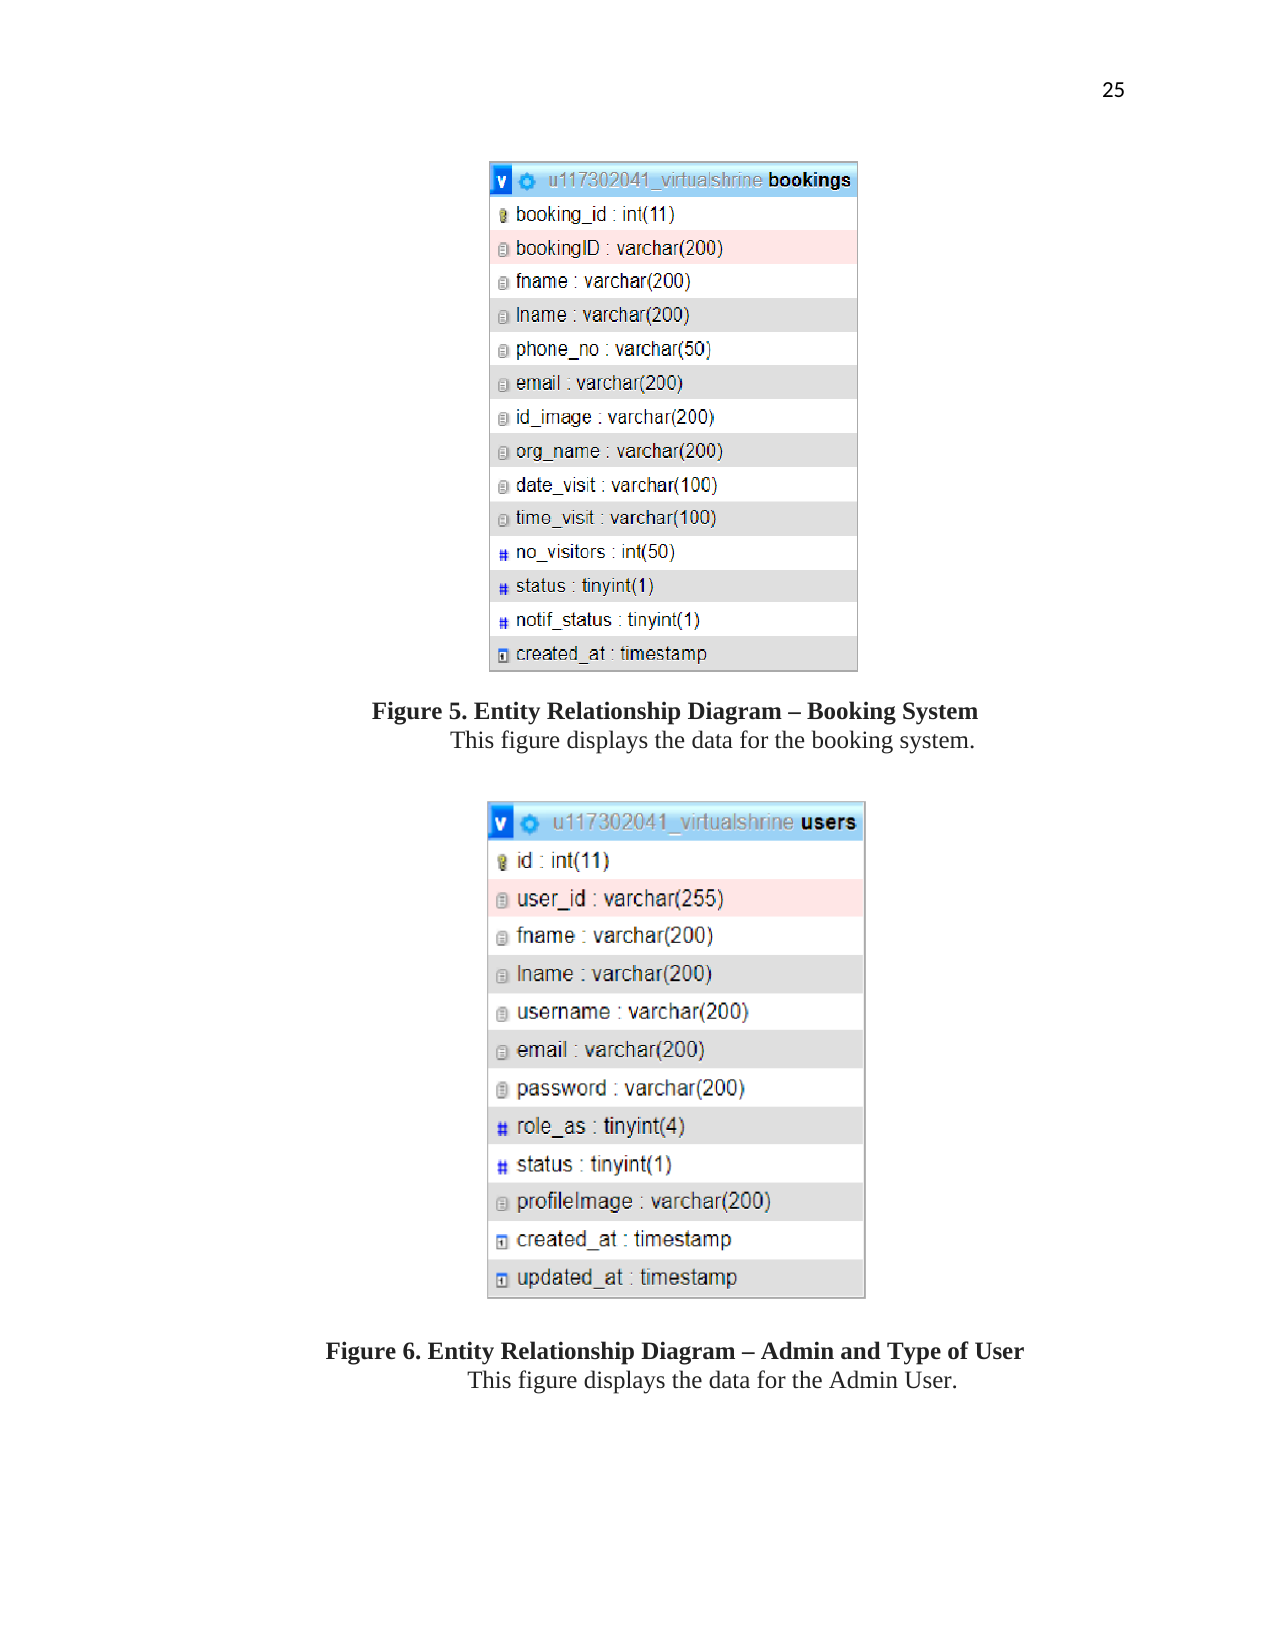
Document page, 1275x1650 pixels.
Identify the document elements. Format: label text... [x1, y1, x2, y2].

text Figure 6. Entity Relationship Diagram – Admin and Type of User [225, 1336, 1125, 1365]
picture [473, 782, 877, 1308]
text This figure displays the data for the Admin User. [225, 1365, 1125, 1394]
text This figure displays the data for the booking system. [225, 725, 1125, 754]
text Figure 5. Entity Relationship Diagram – Booking System [225, 696, 1125, 725]
picture [483, 151, 867, 677]
